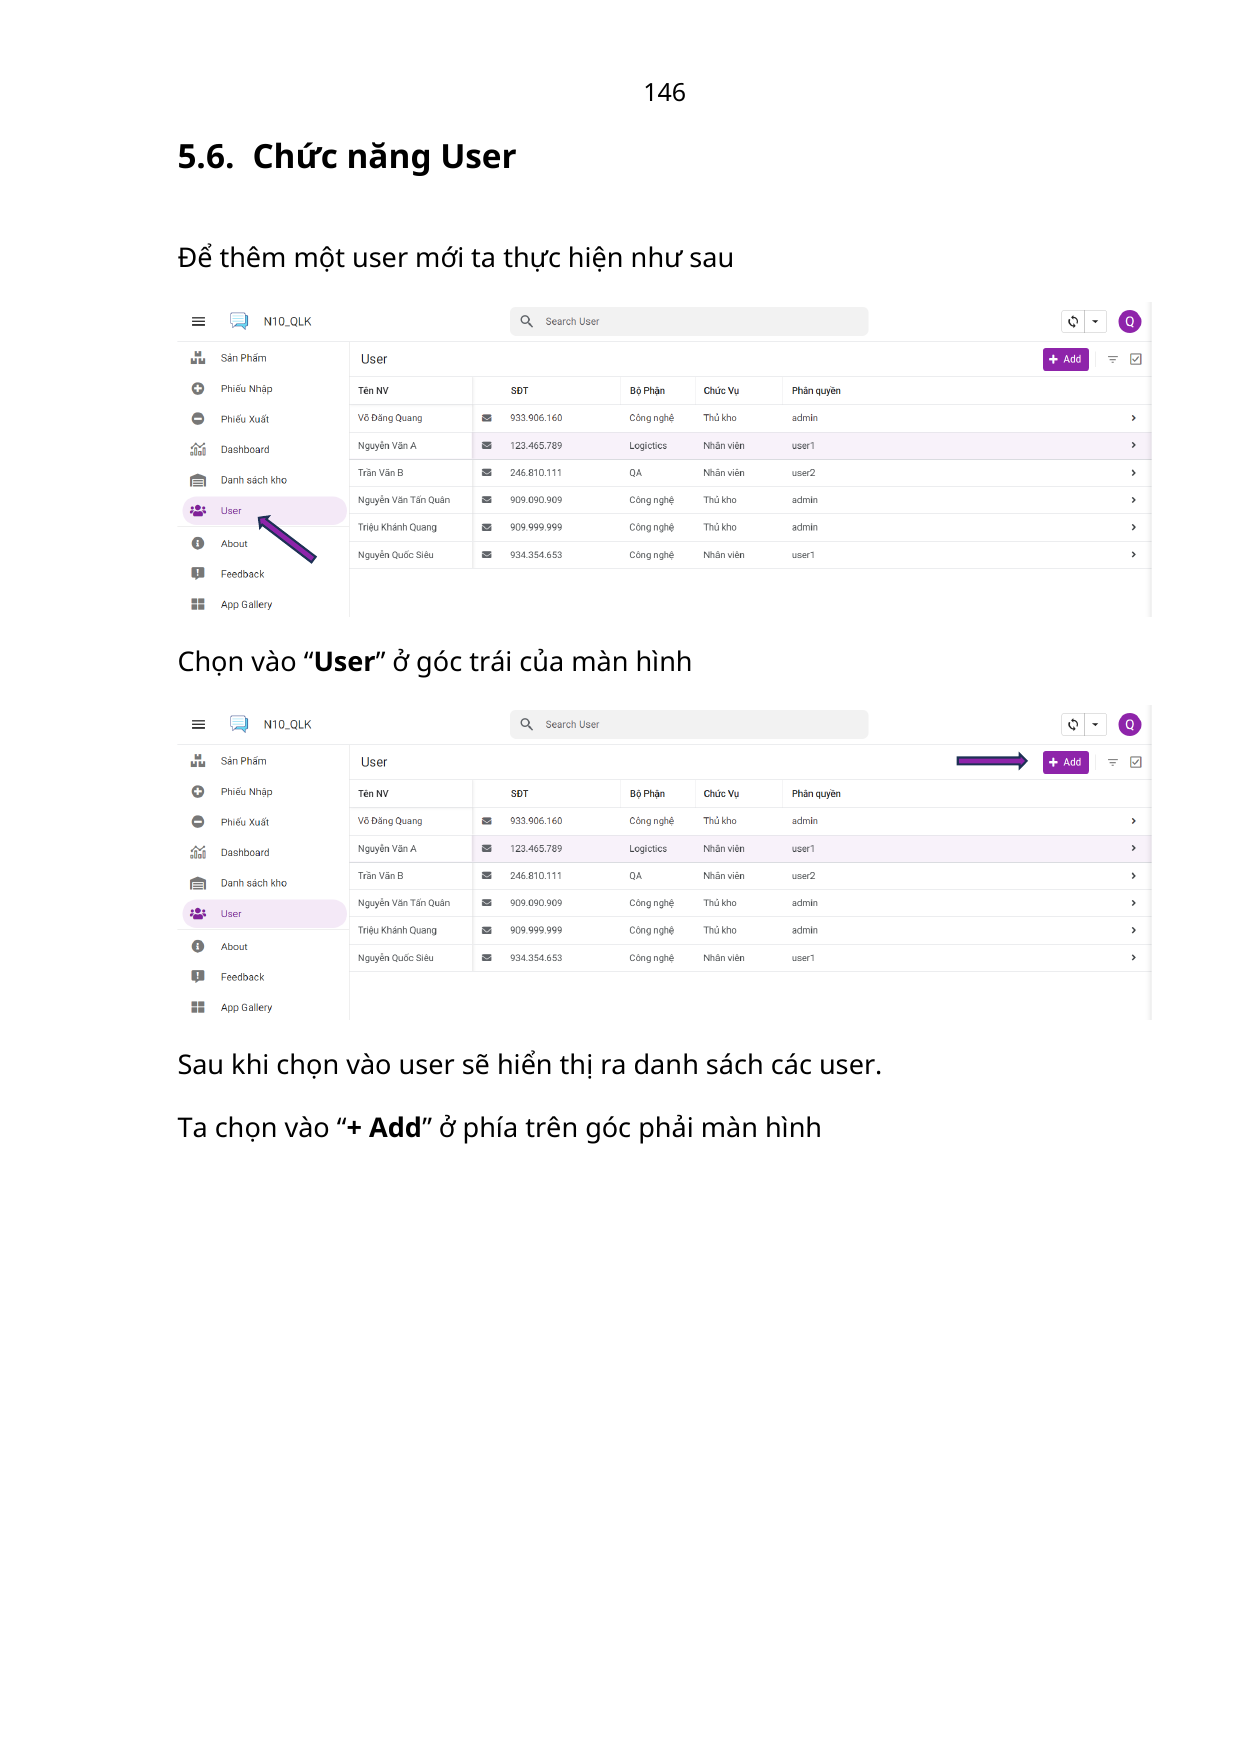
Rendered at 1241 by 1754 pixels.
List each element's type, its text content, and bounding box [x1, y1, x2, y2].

subtitle Chức năng User [177, 133, 1152, 178]
picture [177, 302, 1152, 617]
text Sau khi chọn vào user sẽ hiển thị ra danh sách các user. [177, 1045, 1152, 1082]
text Chọn vào “User” ở góc trái của màn hình [177, 642, 1152, 679]
picture [177, 705, 1152, 1020]
text Để thêm một user mới ta thực hiện như sau [177, 239, 1152, 276]
text Ta chọn vào “+ Add” ở phía trên góc phải màn hình [177, 1109, 1152, 1146]
